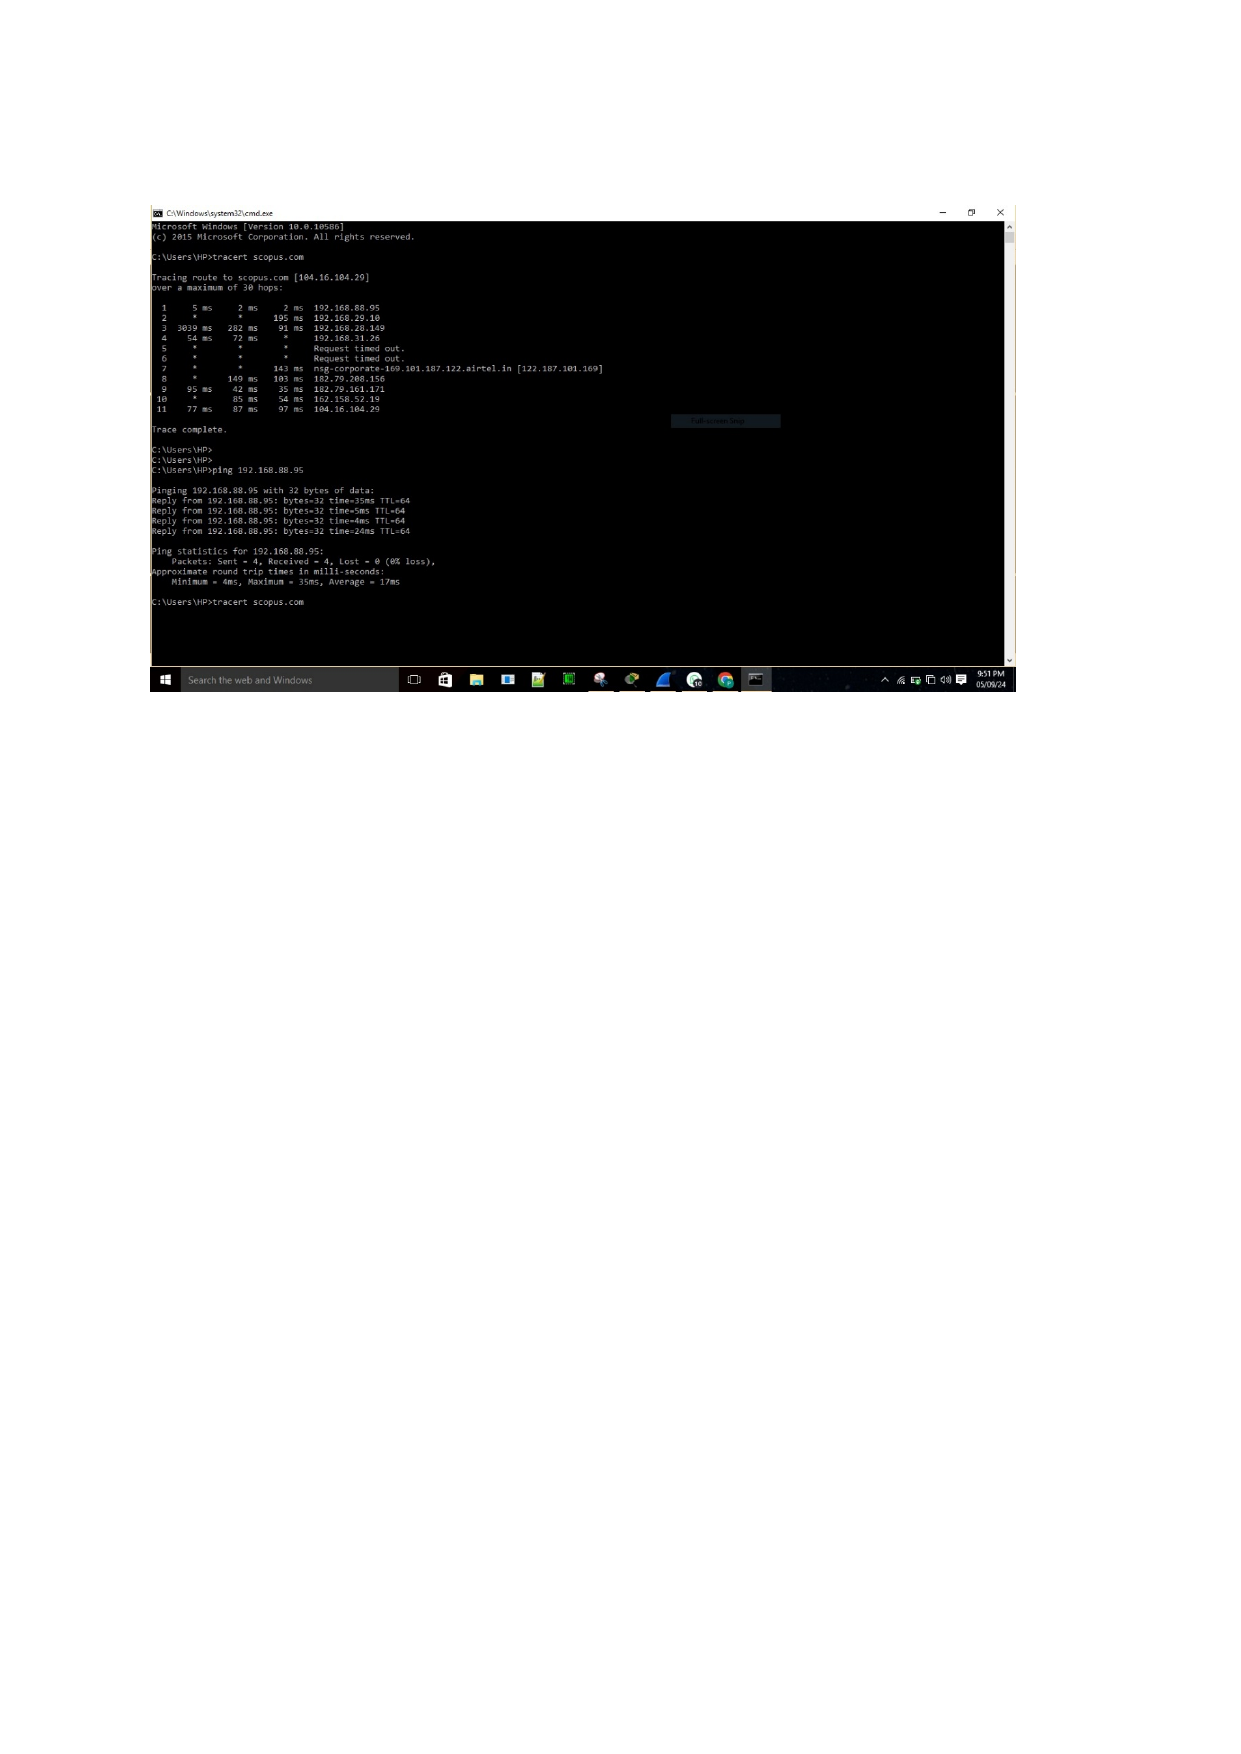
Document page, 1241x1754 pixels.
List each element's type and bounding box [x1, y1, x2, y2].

picture [150, 205, 1016, 692]
